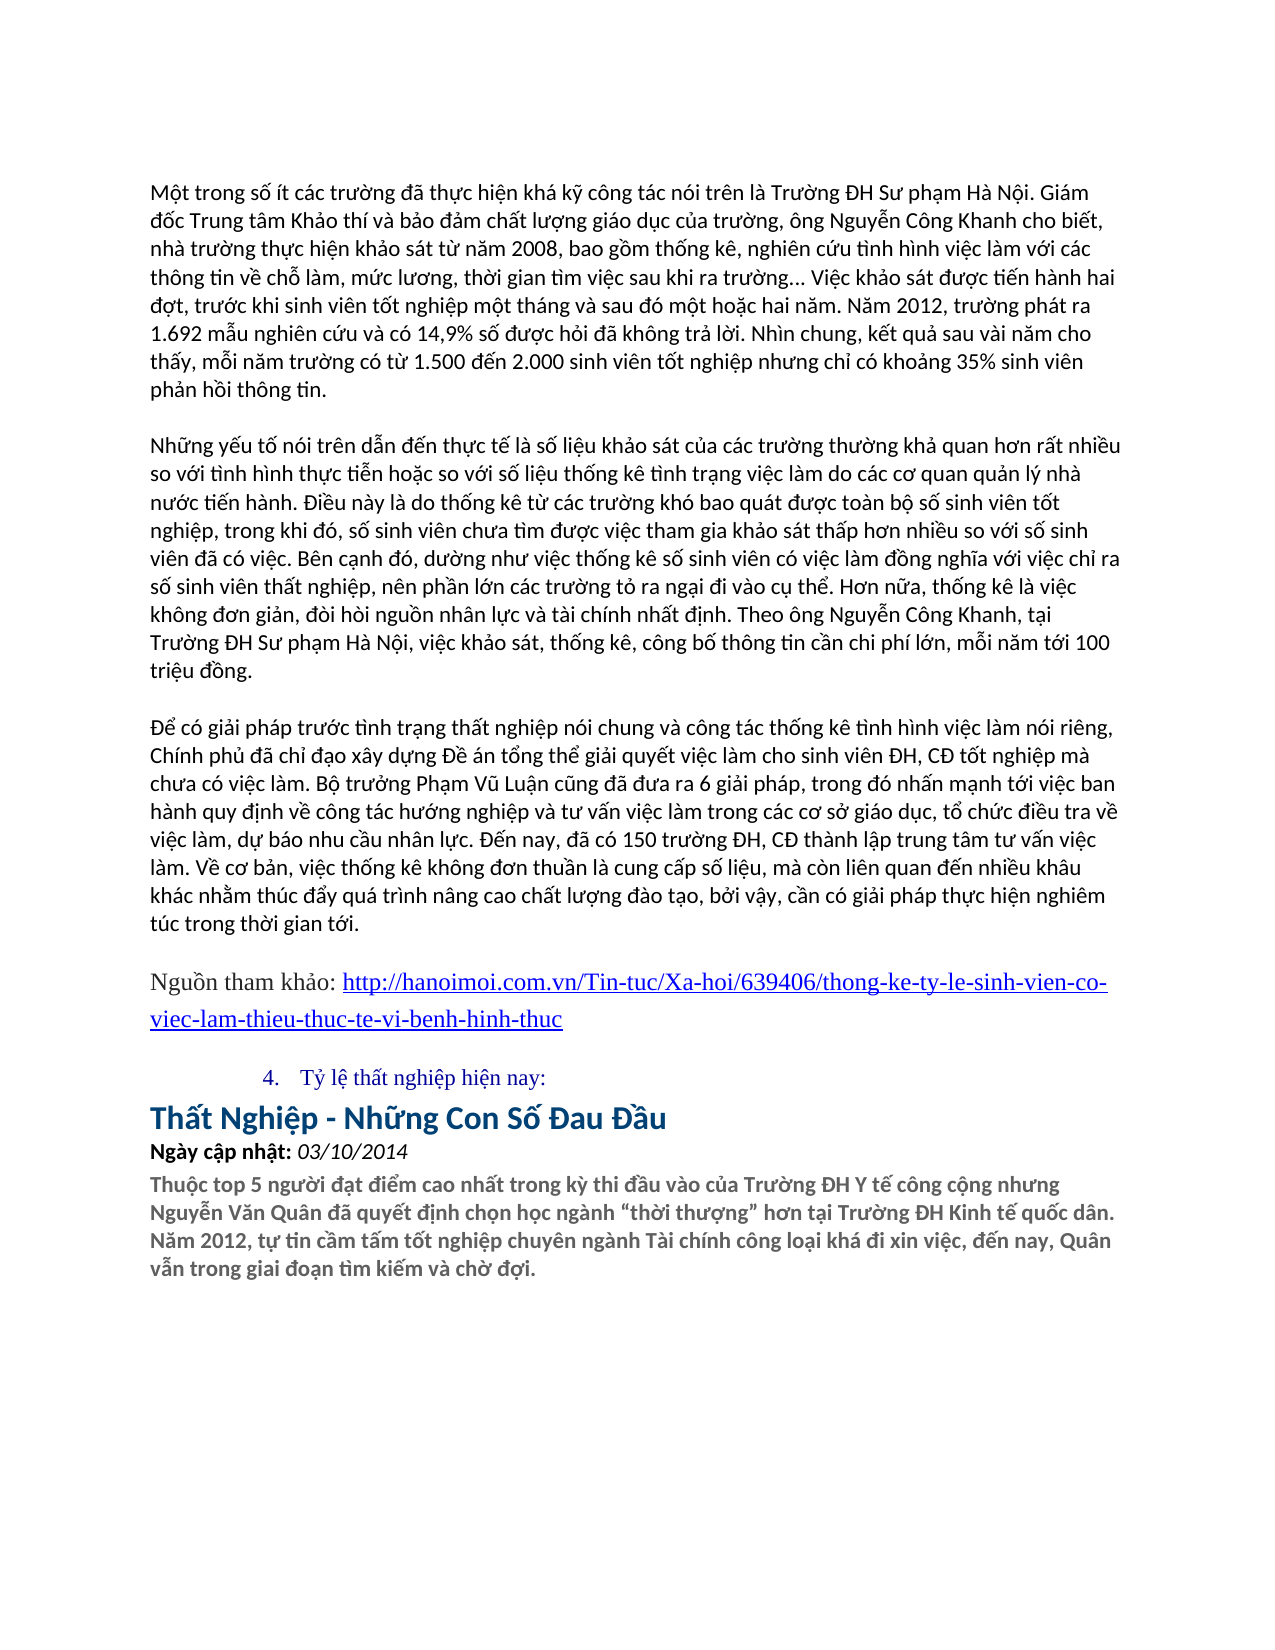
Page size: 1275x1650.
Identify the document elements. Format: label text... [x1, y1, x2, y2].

list Thất Nghiệp - Những Con Số Đau Đầu [150, 1094, 1125, 1137]
list Thuộc top 5 người đạt điểm cao nhất trong kỳ thi đầu vào của Trường ĐH Y tế công cộng nhưng Nguyễn Văn Quân đã quyết định chọn học ngành “thời thượng” hơn tại Trường ĐH Kinh tế quốc dân. Năm 2012, tự tin cầm tấm tốt nghiệp chuyên ngành Tài chính công loại khá đi xin việc, đến nay, Quân vẫn trong giai đoạn tìm kiếm và chờ đợi. [150, 1170, 1125, 1282]
list Tỷ lệ thất nghiệp hiện nay: [262, 1063, 1125, 1090]
text Nguồn tham khảo: http://hanoimoi.com.vn/Tin-tuc/Xa-hoi/639406/thong-ke-ty-le-sinh-vien-co-viec-lam-thieu-thuc-te-vi-benh-hinh-thuc [150, 958, 1125, 1033]
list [150, 150, 1125, 937]
list Ngày cập nhật: 03/10/2014 [150, 1137, 1125, 1166]
